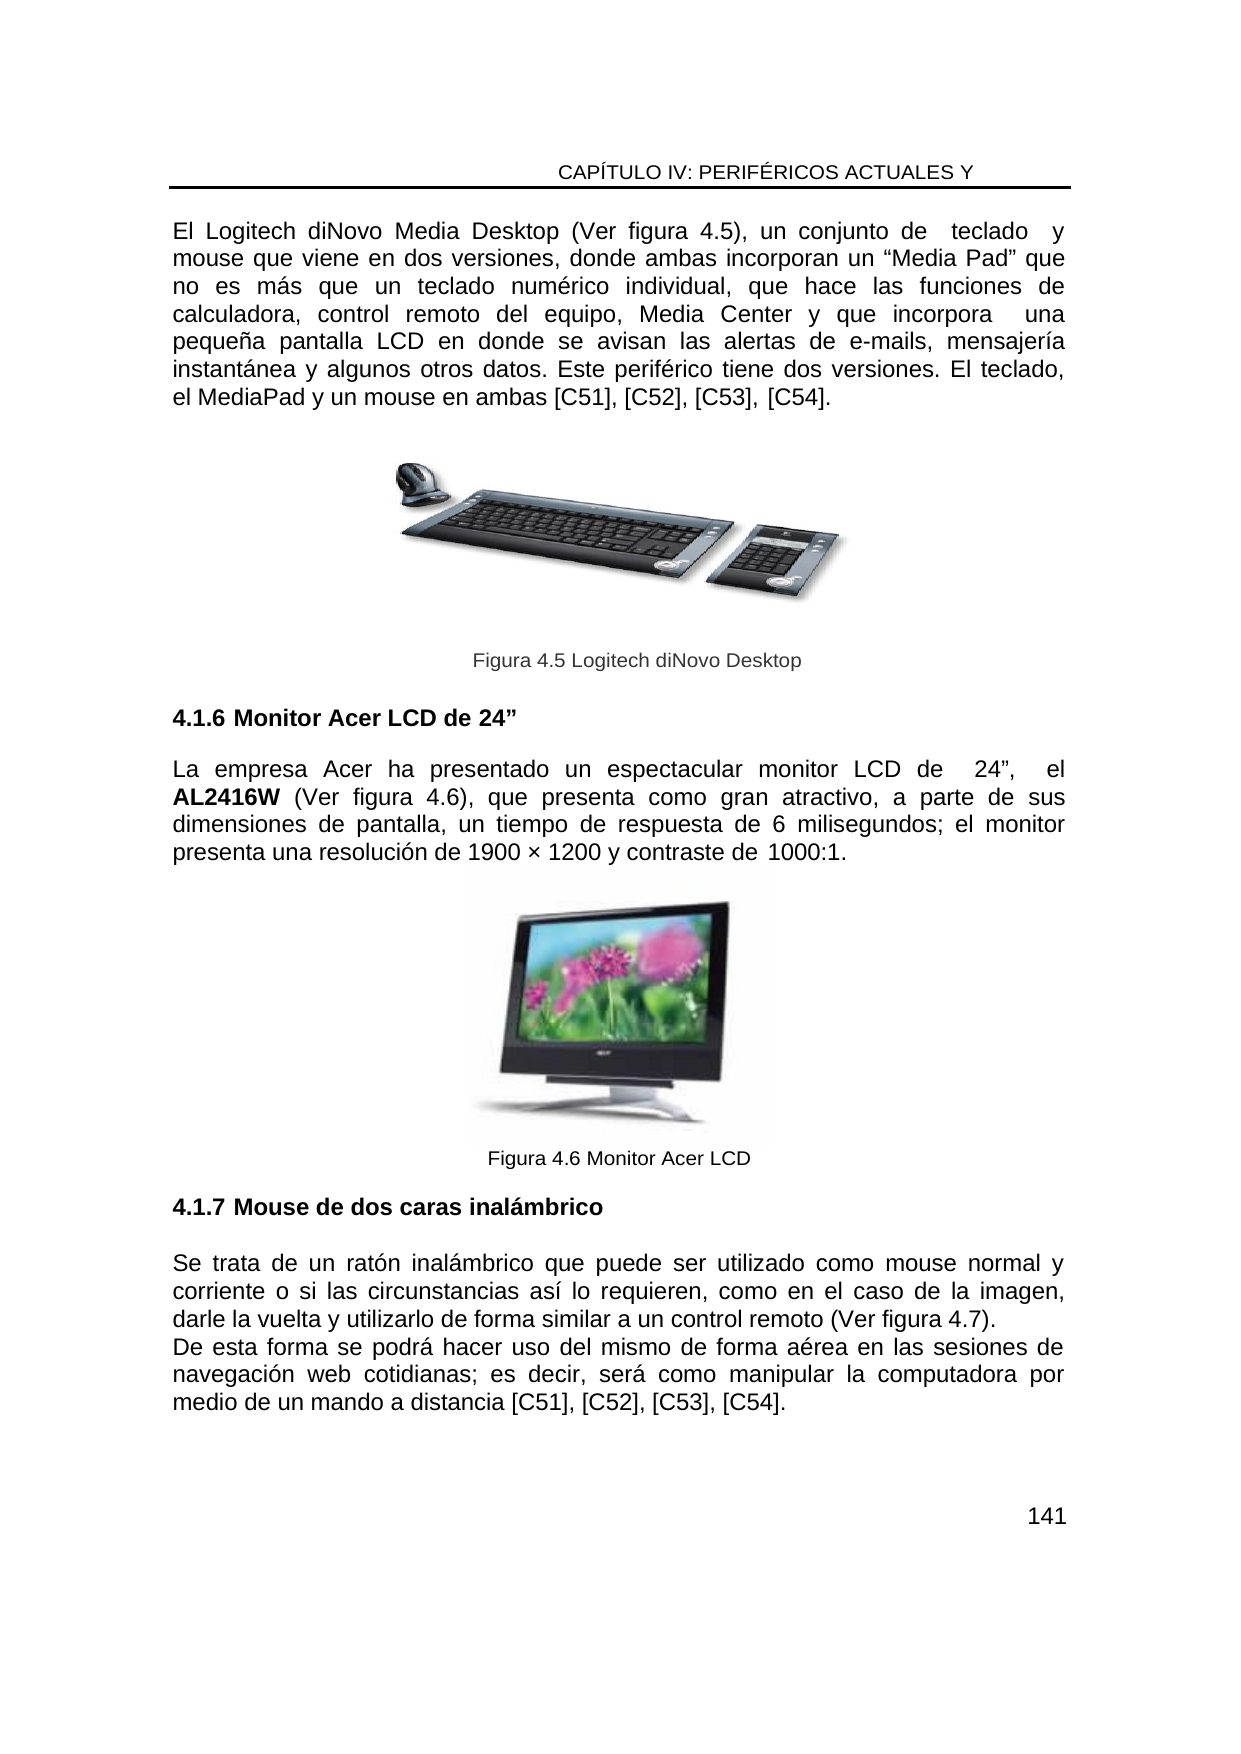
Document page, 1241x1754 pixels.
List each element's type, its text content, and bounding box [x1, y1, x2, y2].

text La empresa Acer ha presentado un espectacular monitor LCD de 24”, el AL2416W (Ver figura 4.6), que presenta como gran atractivo, a parte de sus dimensiones de pantalla, un tiempo de respuesta de 6 milisegundos; el monitor presenta una resolución de 1900 × 1200 y contraste de 1000:1. [172, 755, 1067, 865]
text Figura 4.6 Monitor Acer LCD [137, 1147, 1101, 1169]
text Figura 4.5 Logitech diNovo Desktop [224, 648, 1051, 671]
subtitle Monitor Acer LCD de 24” [172, 703, 1123, 731]
text De esta forma se podrá hacer uso del mismo de forma aérea en las sesiones de navegación web cotidianas; es decir, será como manipular la computadora por medio de un mando a distancia [C51], [C52], [C53], [C54]. [172, 1332, 1066, 1415]
picture [391, 461, 853, 607]
text El Logitech diNovo Media Desktop (Ver figura 4.5), un conjunto de teclado y mouse que viene en dos versiones, donde ambas incorporan un “Media Pad” que no es más que un teclado numérico individual, que hace las funciones de calculadora, control remoto del equipo, Media Center y que incorpora una pequeña pantalla LCD en donde se avisan las alertas de e-mails, mensajería instantánea y algunos otros datos. Este periférico tiene dos versiones. El teclado, el MediaPad y un mouse en ambas [C51], [C52], [C53], [C54]. [172, 217, 1067, 410]
picture [470, 865, 771, 1146]
subtitle Mouse de dos caras inalámbrico [172, 1193, 1123, 1221]
text Se trata de un ratón inalámbrico que puede ser utilizado como mouse normal y corriente o si las circunstancias así lo requieren, como en el caso de la imagen, darle la vuelta y utilizarlo de forma similar a un control remoto (Ver figura 4.7). [172, 1249, 1066, 1332]
